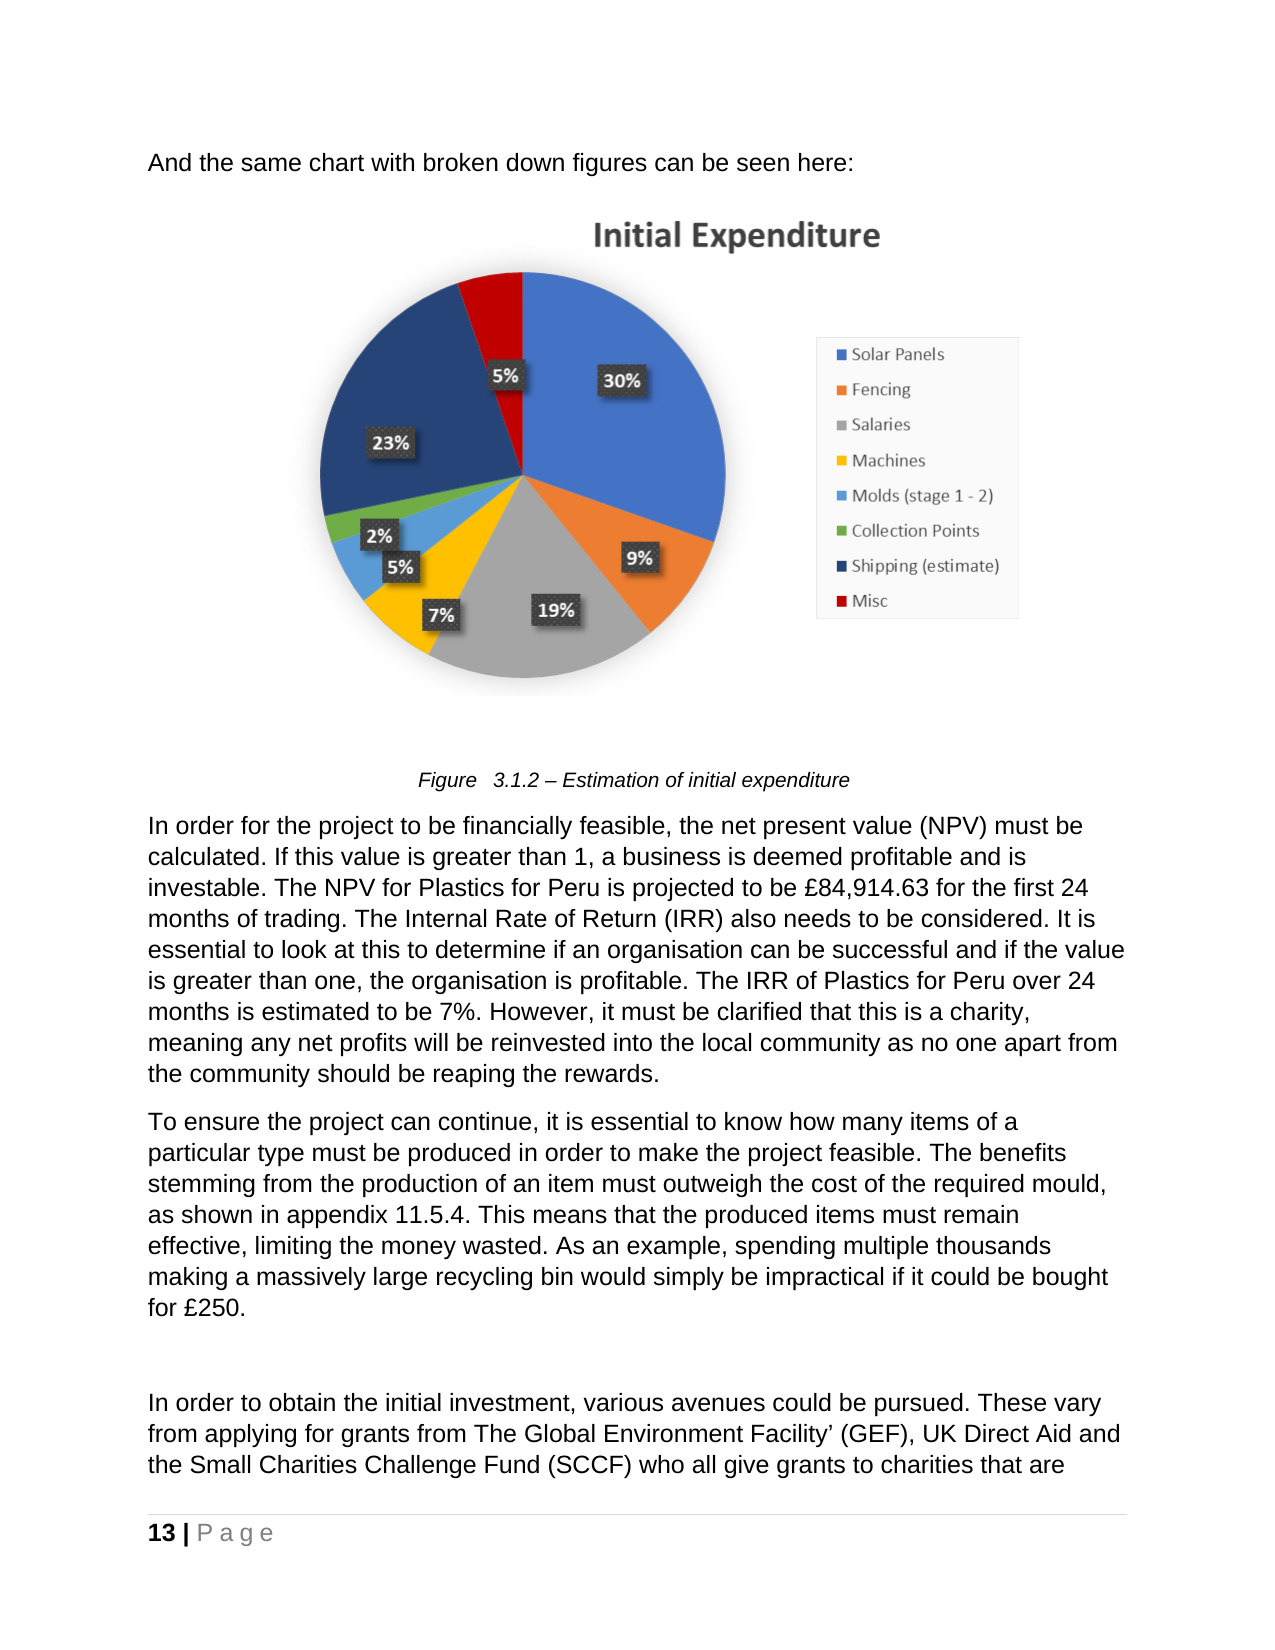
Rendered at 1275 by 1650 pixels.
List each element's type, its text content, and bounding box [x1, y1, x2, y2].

text To ensure the project can continue, it is essential to know how many items of a particular type must be produced in order to make the project feasible. The benefits stemming from the production of an item must outweigh the cost of the required mould, as shown in appendix 11.5.4. This means that the produced items must remain effective, limiting the money wasted. As an example, spending multiple thousands making a massively large recycling bin would simply be impractical if it could be bought for £250. [148, 1107, 1127, 1322]
text In order for the project to be financially feasible, the net present value (NPV) must be calculated. If this value is greater than 1, a business is deemed profitable and is investable. The NPV for Plastics for Peru is projected to be £84,914.63 for the first 24 months of trading. The Internal Rate of Return (IRR) also needs to be considered. It is essential to look at this to determine if an organisation can be successful and if the value is greater than one, the organisation is profitable. The IRR of Plastics for Peru over 24 months is estimated to be 7%. However, it must be clarified that this is a charity, meaning any net profits will be reinvested into the local community as no one apart from the community should be reaping the rewards. [148, 811, 1127, 1088]
picture [147, 195, 1128, 697]
text And the same chart with broken down figures can be seen here: [148, 148, 1127, 176]
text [148, 1388, 1127, 1479]
